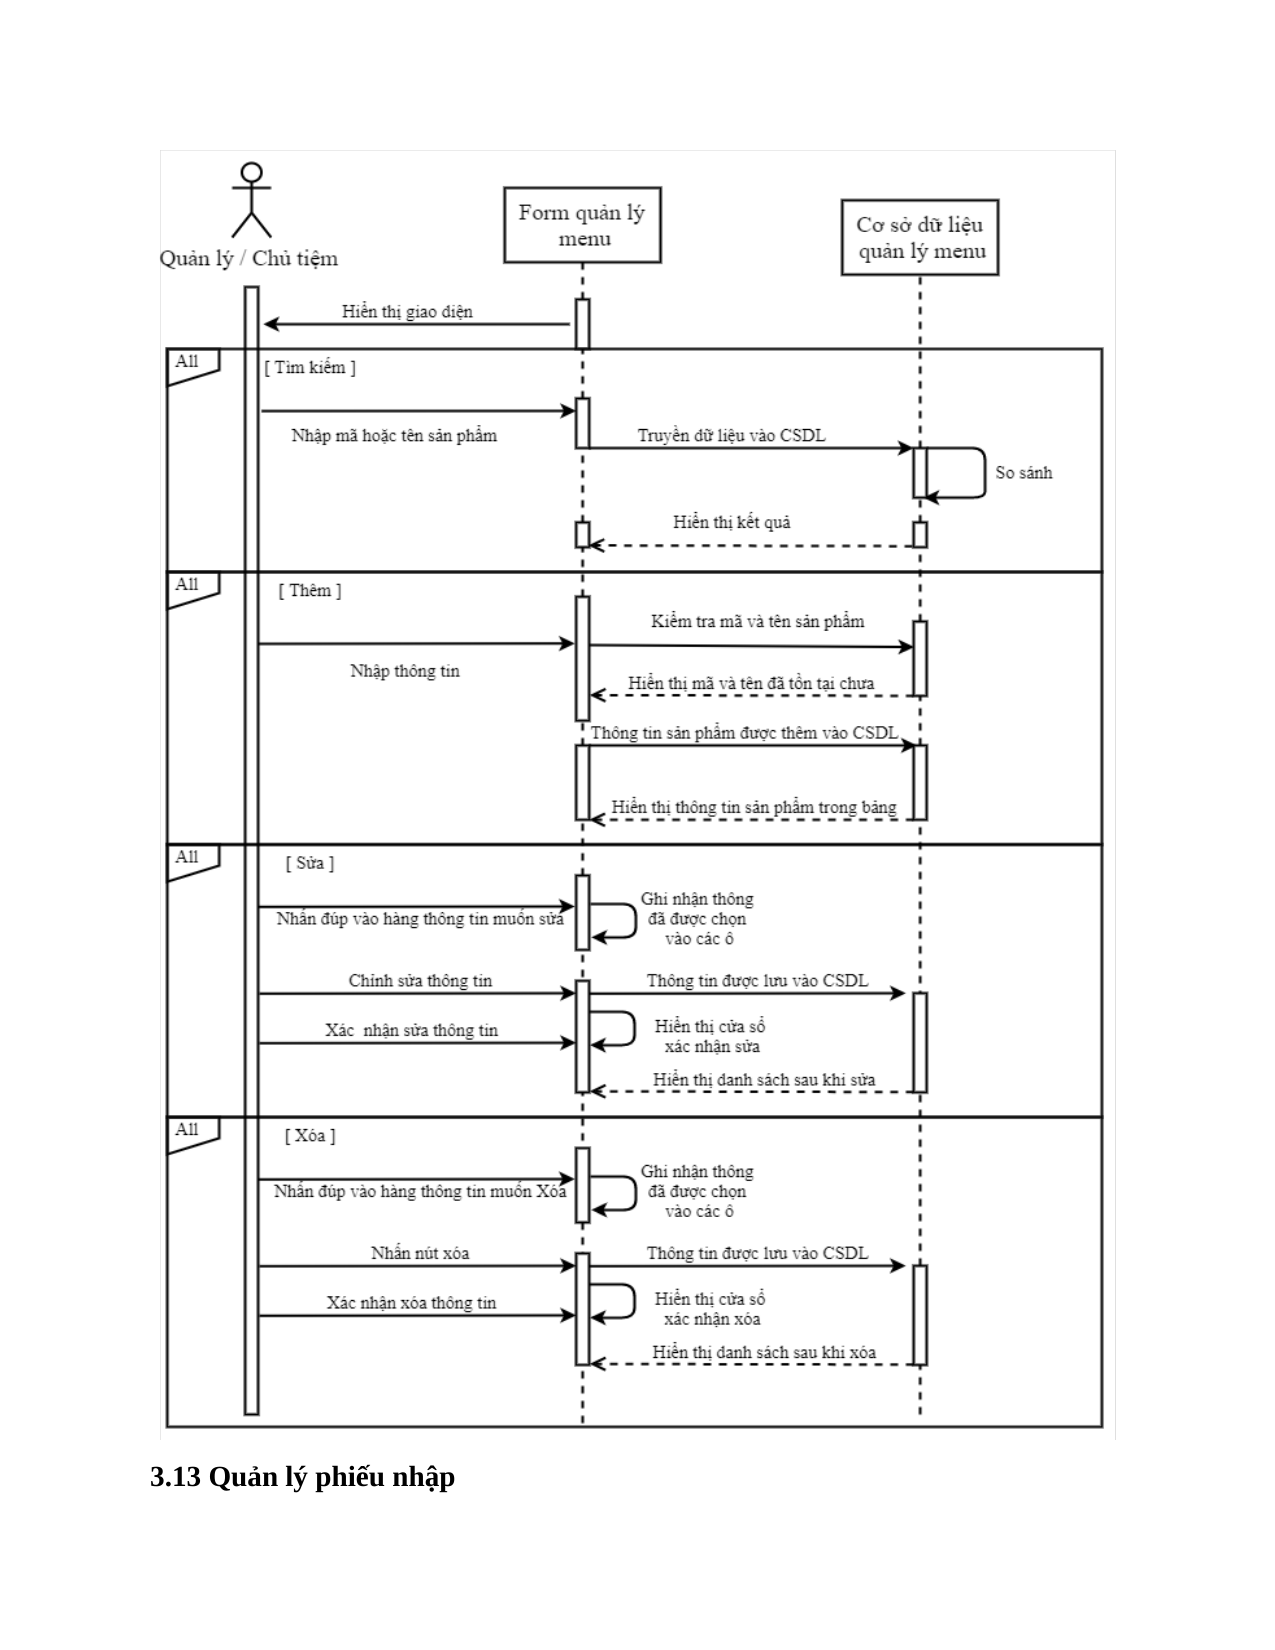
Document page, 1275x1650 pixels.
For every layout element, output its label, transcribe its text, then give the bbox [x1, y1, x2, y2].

text 3.13 Quản lý phiếu nhập [150, 1459, 1125, 1492]
picture [159, 150, 1117, 1440]
